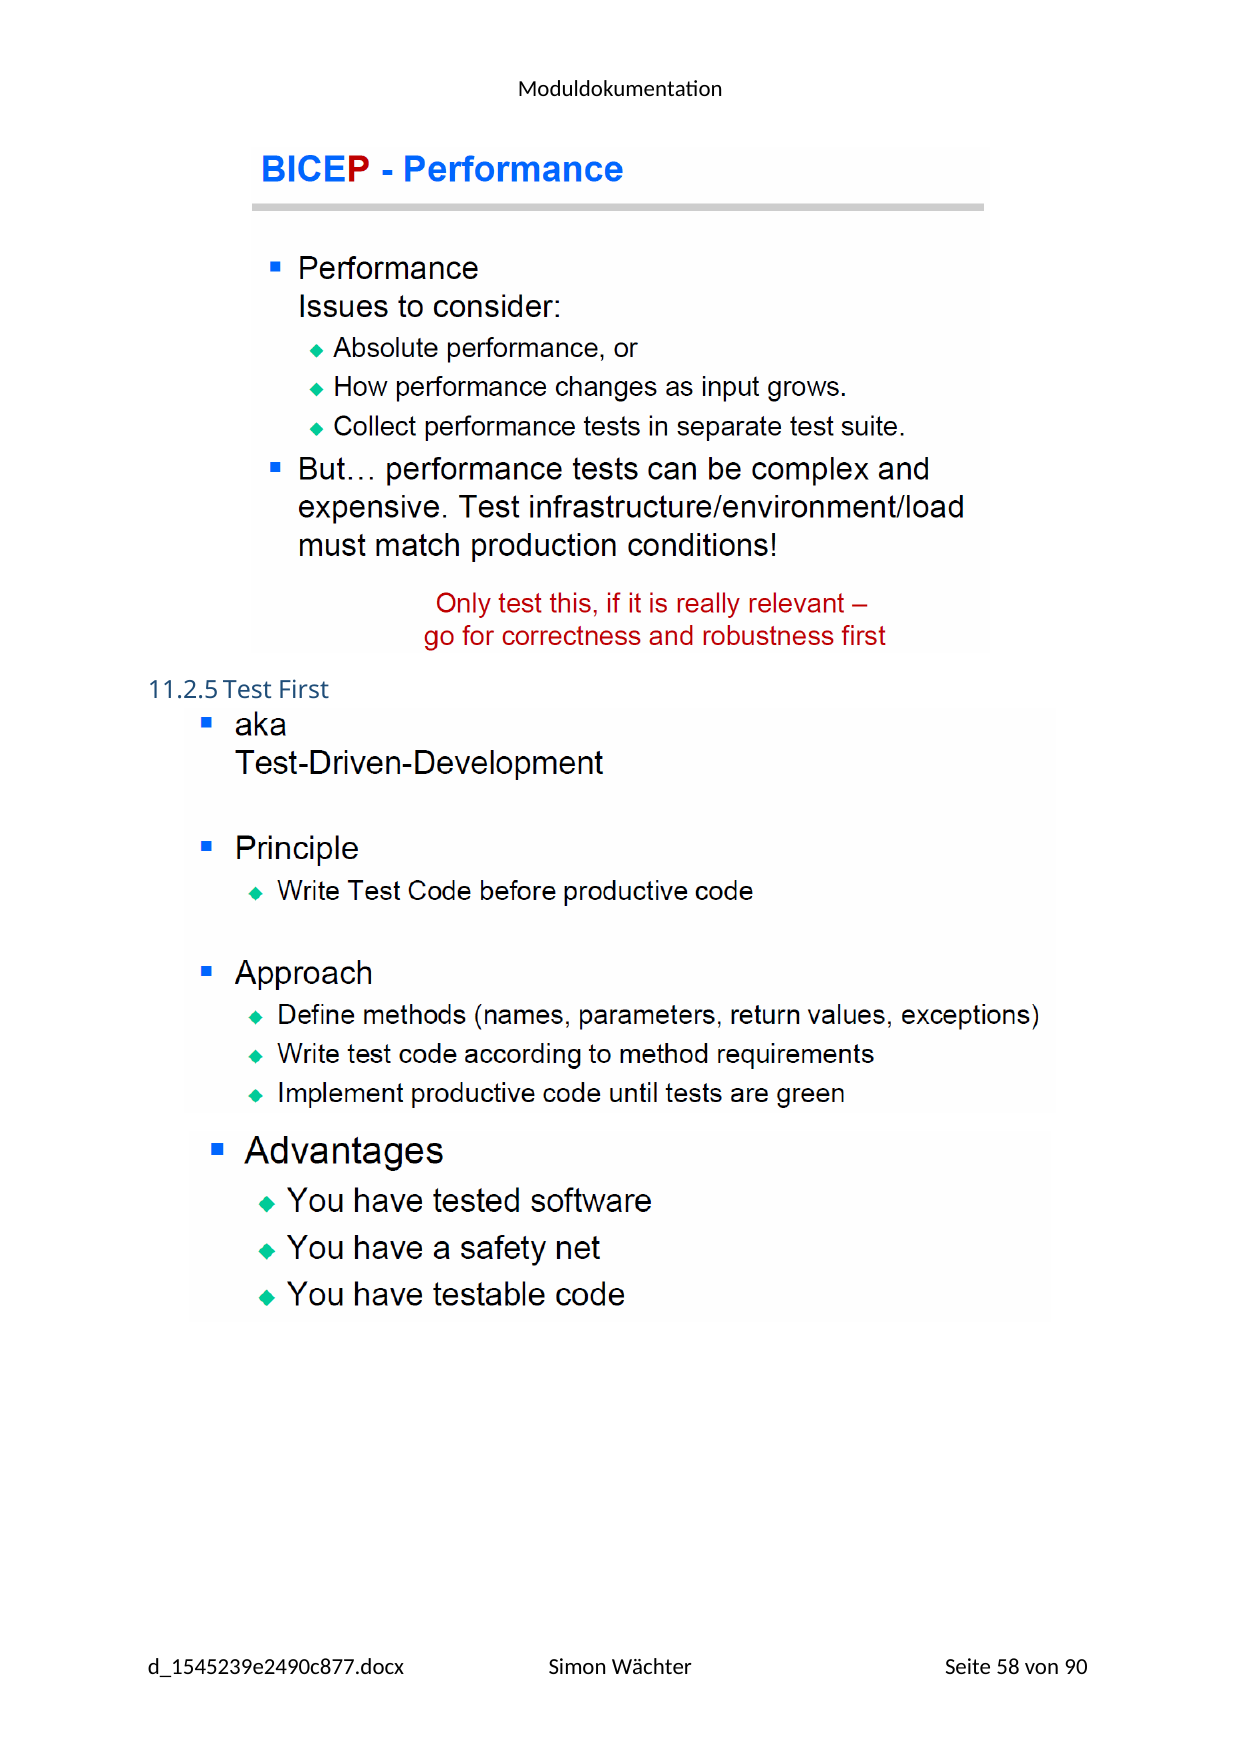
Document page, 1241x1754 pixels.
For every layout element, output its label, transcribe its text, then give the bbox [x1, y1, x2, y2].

picture [188, 1131, 1052, 1322]
picture [250, 147, 990, 653]
picture [184, 708, 1057, 1113]
subtitle Test First [148, 671, 1093, 705]
